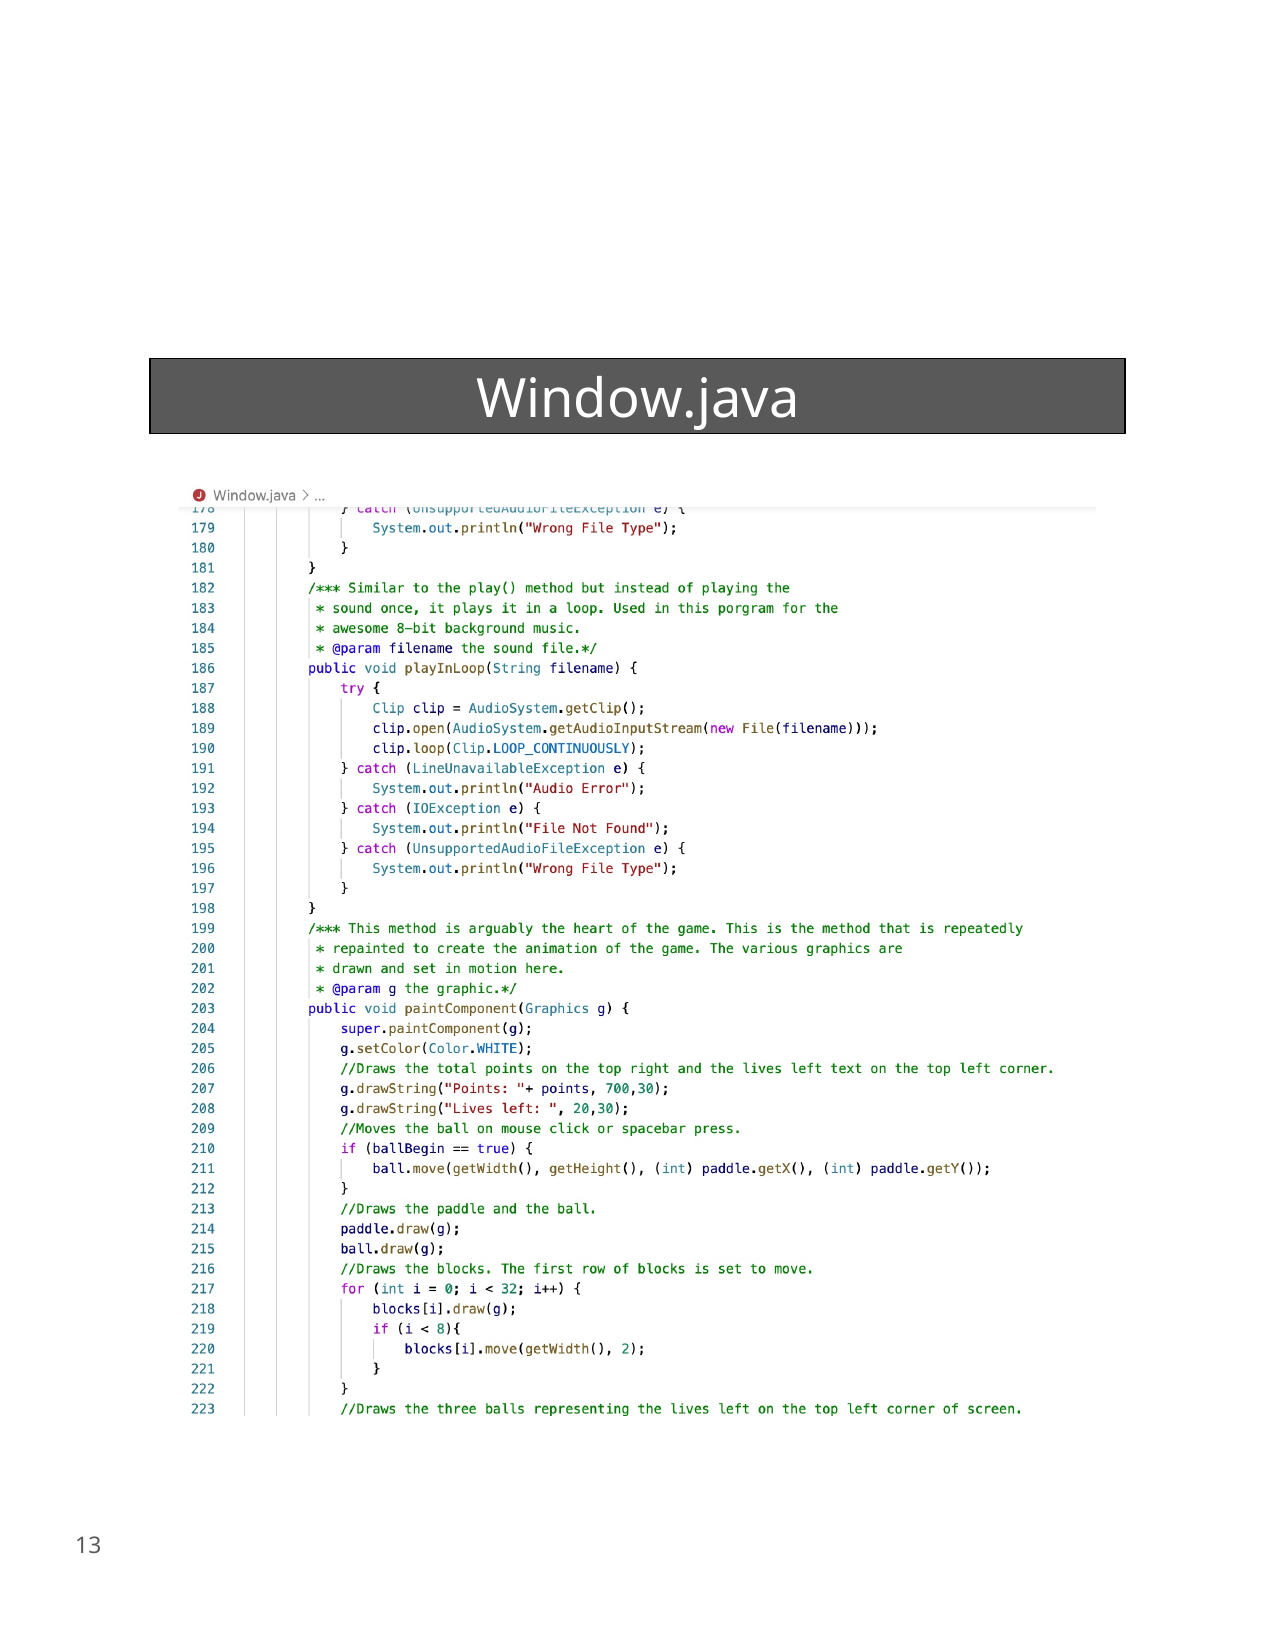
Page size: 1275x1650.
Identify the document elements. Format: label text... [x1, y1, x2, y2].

table_header Window.java [151, 359, 1124, 433]
